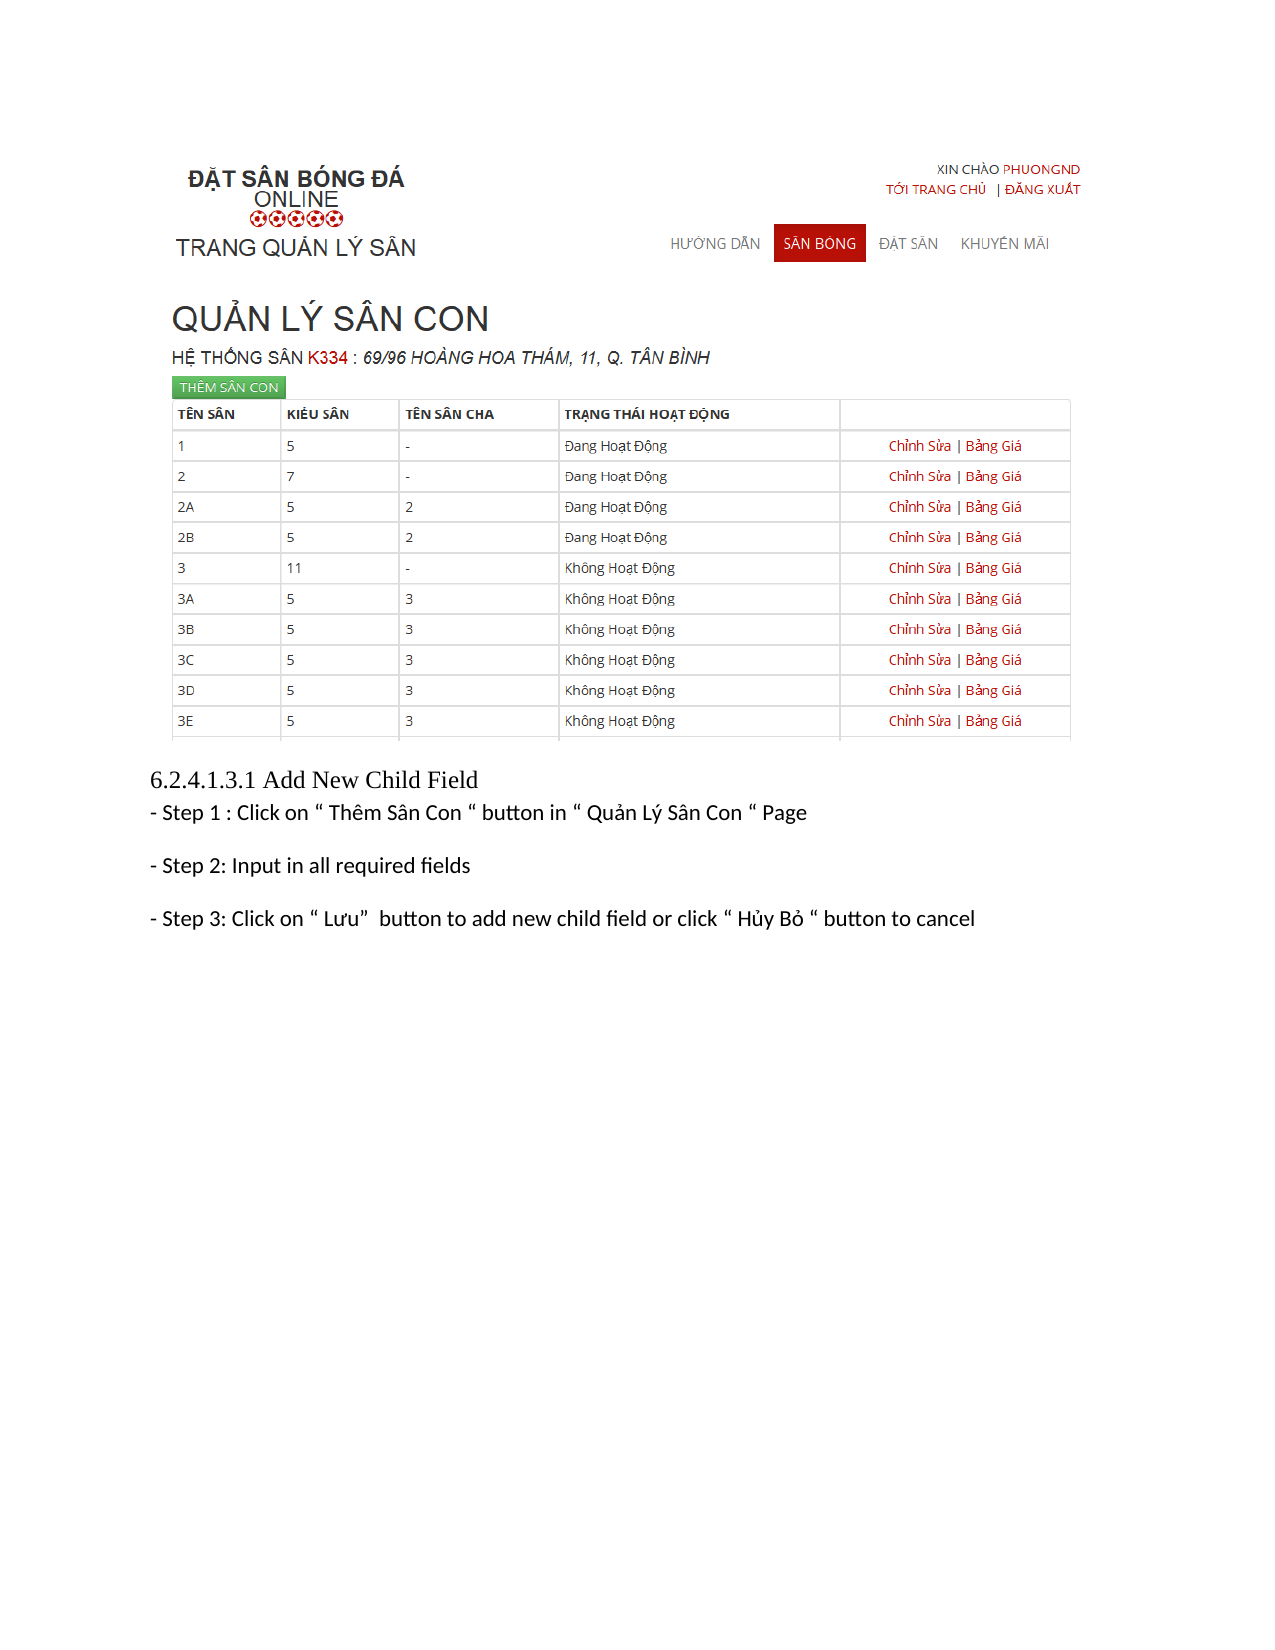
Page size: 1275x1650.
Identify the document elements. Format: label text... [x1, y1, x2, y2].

subtitle 6.2.4.1.3.1 Add New Child Field [150, 766, 1125, 794]
text - Step 1 : Click on “ Thêm Sân Con “ button in “ Quản Lý Sân Con “ Page [150, 798, 1125, 827]
text - Step 3: Click on “ Lưu” button to add new child field or click “ Hủy Bỏ “ button to cancel [150, 904, 1125, 933]
text - Step 2: Input in all required fields [150, 852, 1125, 879]
picture [150, 150, 1092, 741]
